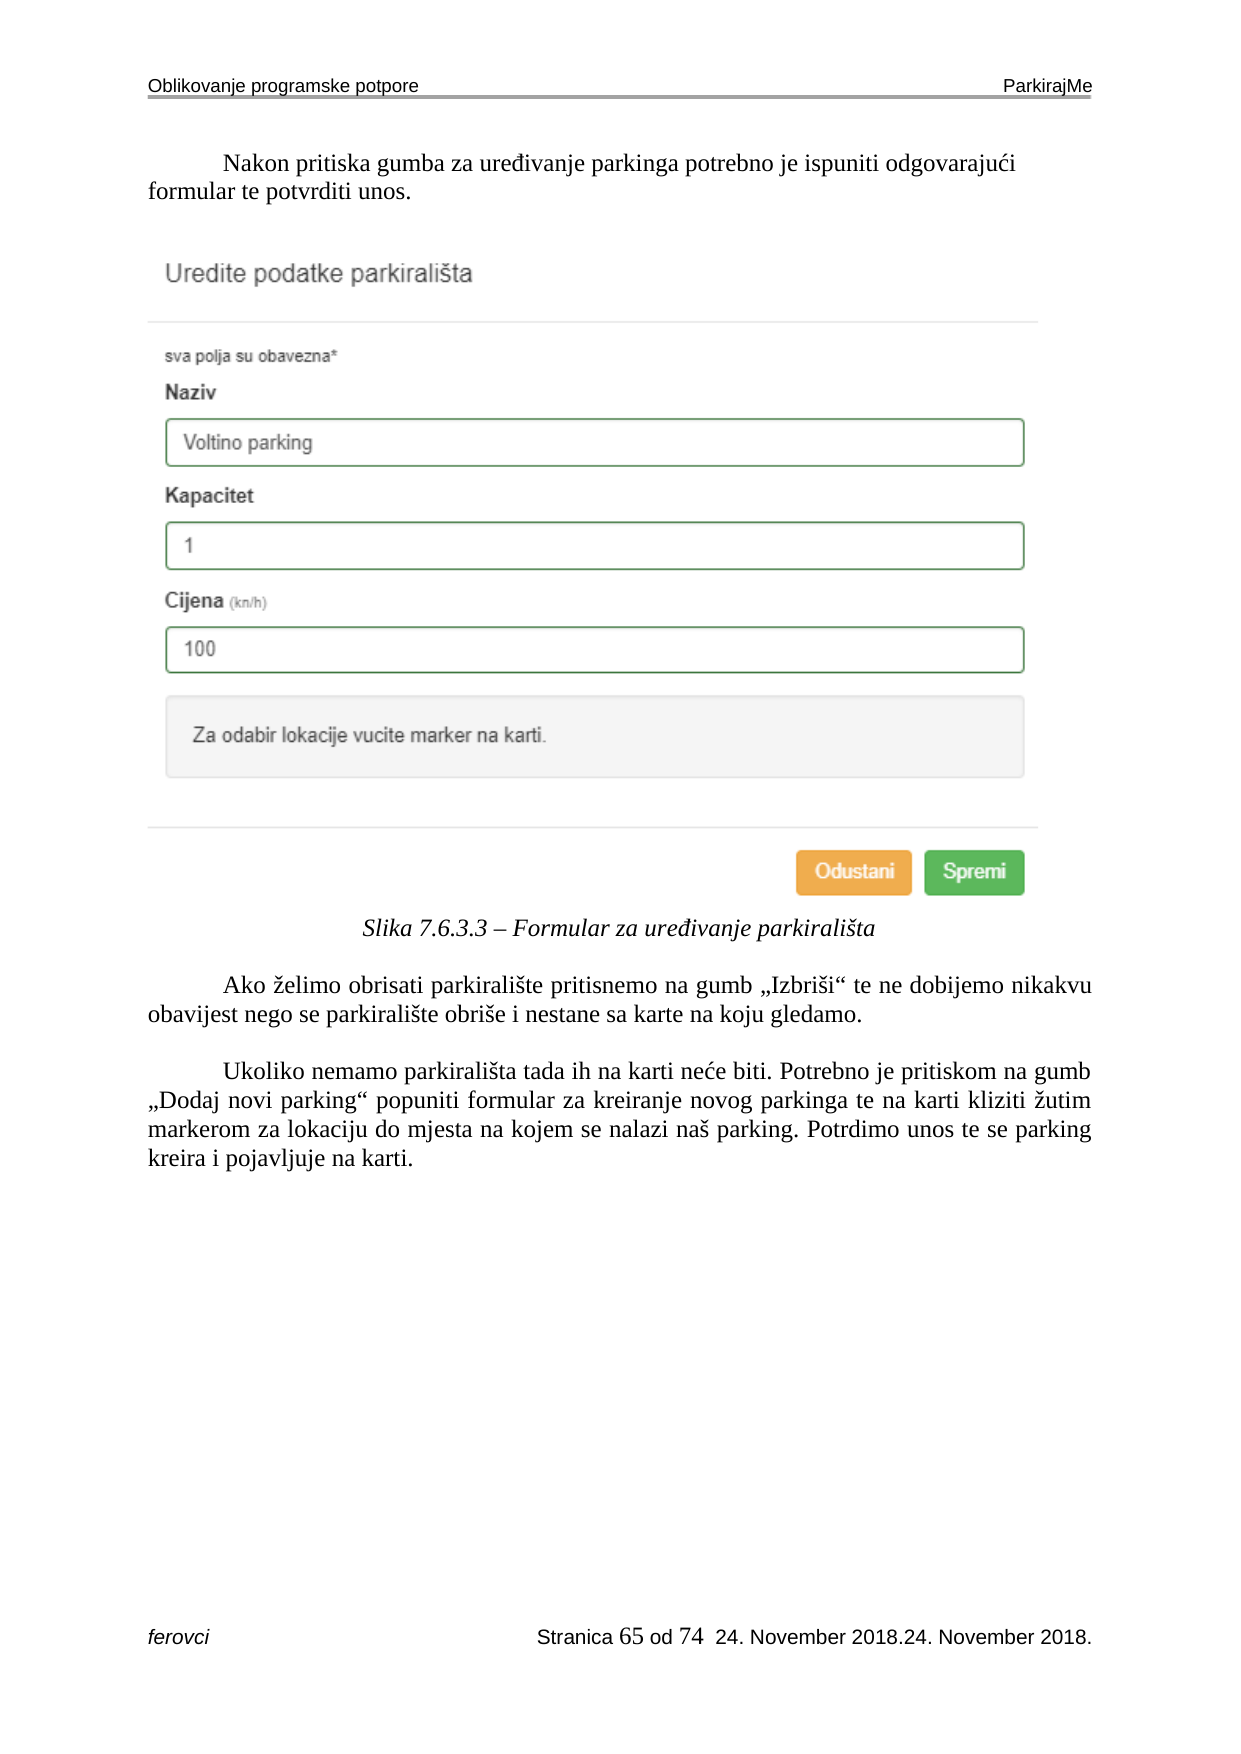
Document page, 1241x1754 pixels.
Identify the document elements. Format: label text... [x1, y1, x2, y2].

text Ako želimo obrisati parkiralište pritisnemo na gumb „Izbriši“ te ne dobijemo nikakvu obavijest nego se parkiralište obriše i nestane sa karte na koju gledamo. [148, 970, 1093, 1028]
text Nakon pritiska gumba za uređivanje parkinga potrebno je ispuniti odgovarajući formular te potvrditi unos. [148, 148, 1093, 205]
text Slika 7.6.3.3 – Formular za uređivanje parkirališta [148, 913, 1093, 941]
picture [147, 262, 1039, 913]
picture [147, 95, 1092, 99]
text Ukoliko nemamo parkirališta tada ih na karti neće biti. Potrebno je pritiskom na gumb „Dodaj novi parking“ popuniti formular za kreiranje novog parkinga te na karti kliziti žutim markerom za lokaciju do mjesta na kojem se nalazi naš parking. Potrdimo unos te se parking kreira i pojavljuje na karti. [148, 1056, 1093, 1171]
